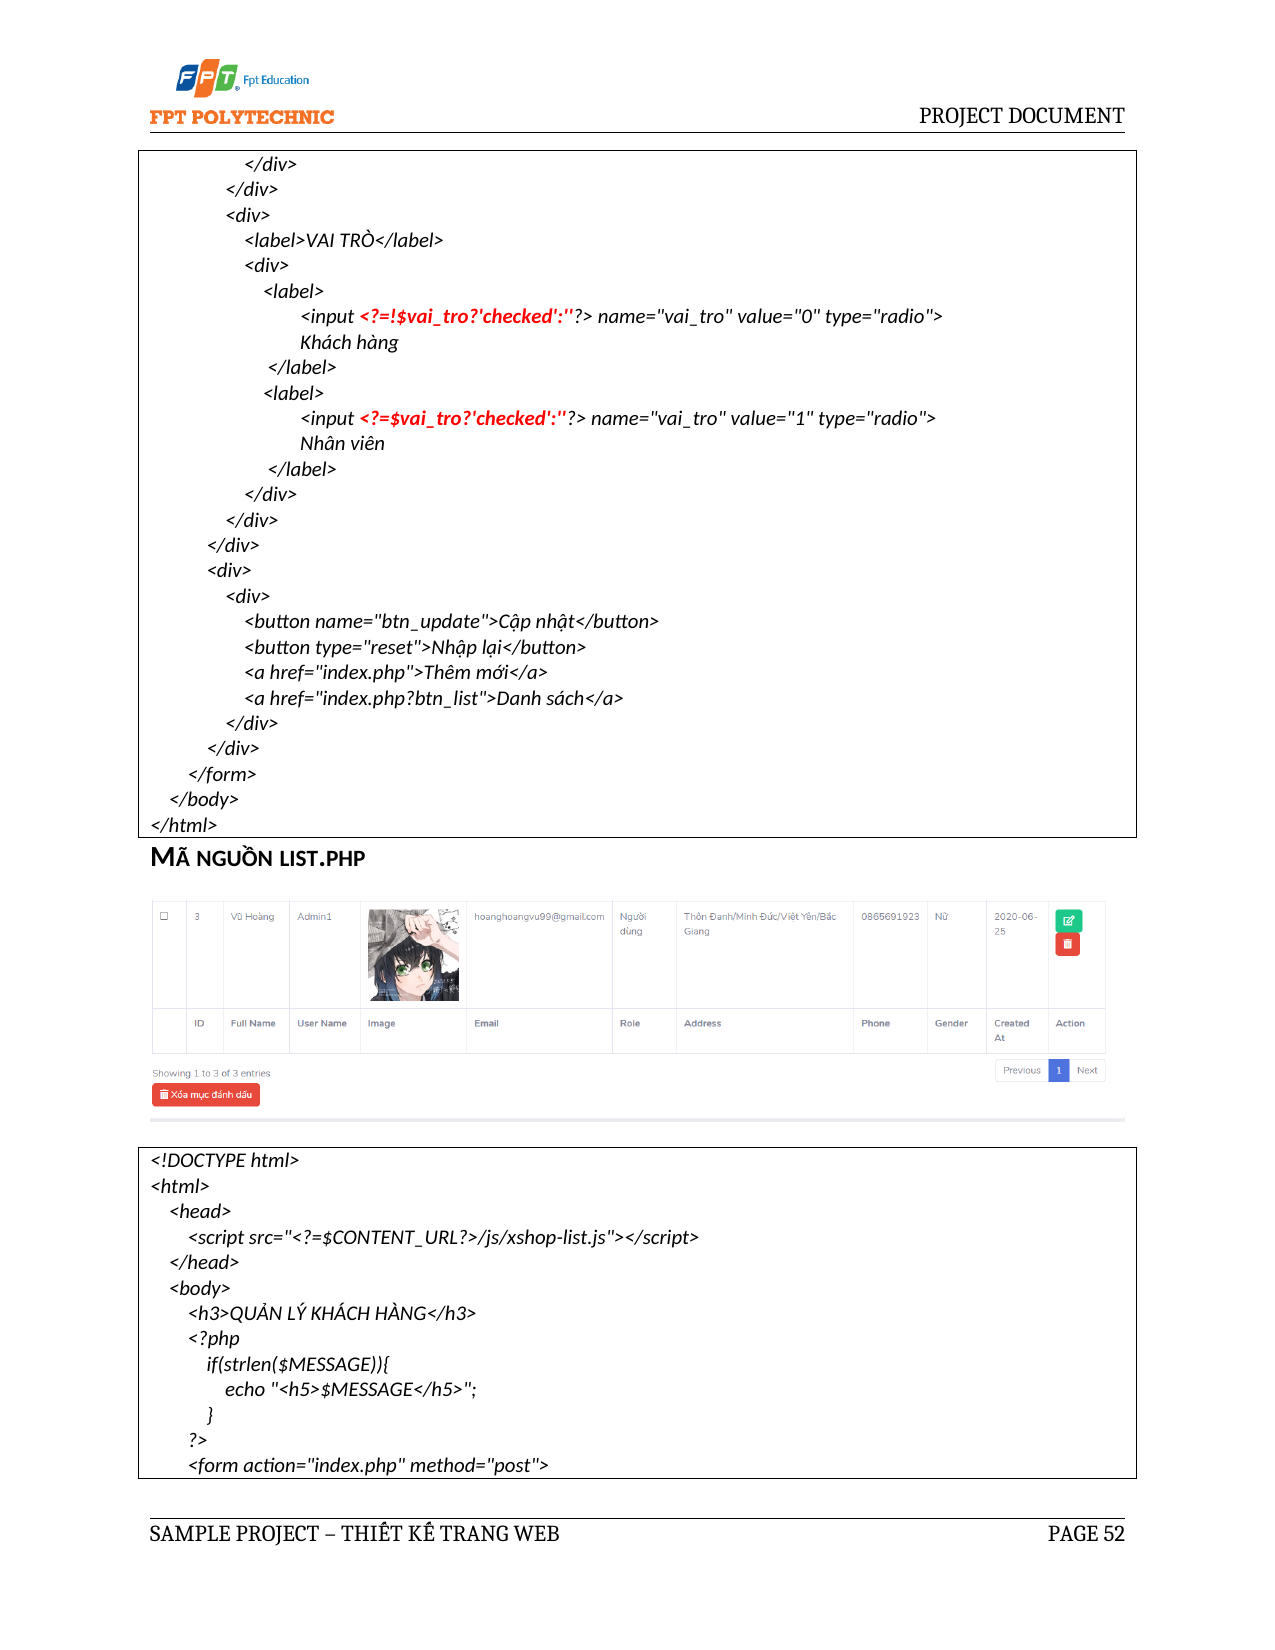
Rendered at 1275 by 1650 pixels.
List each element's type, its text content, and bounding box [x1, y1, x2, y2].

picture [150, 59, 336, 124]
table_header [139, 151, 1136, 837]
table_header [139, 1148, 1136, 1478]
picture [150, 900, 1125, 1122]
text Mã nguồn list.php [150, 838, 1125, 874]
